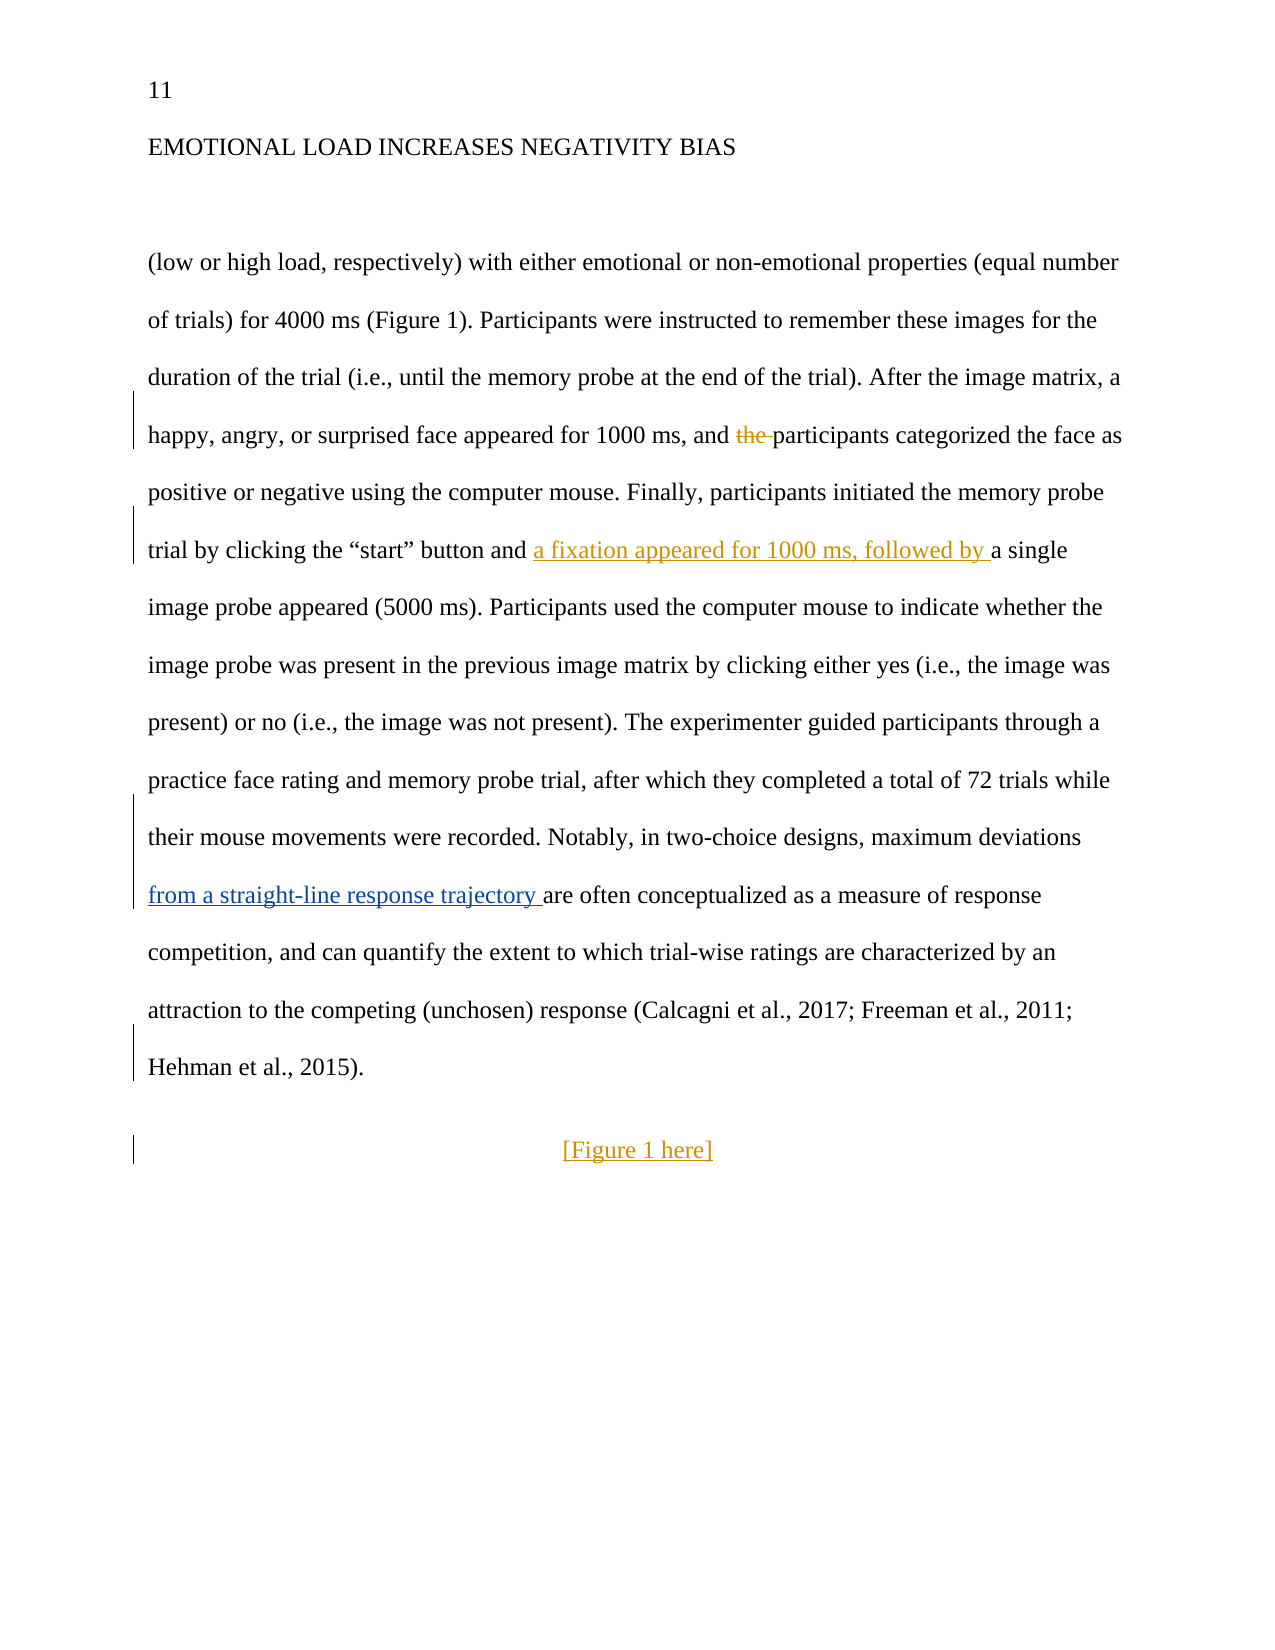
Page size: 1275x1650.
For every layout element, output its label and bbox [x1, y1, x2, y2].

text [148, 247, 1127, 1081]
